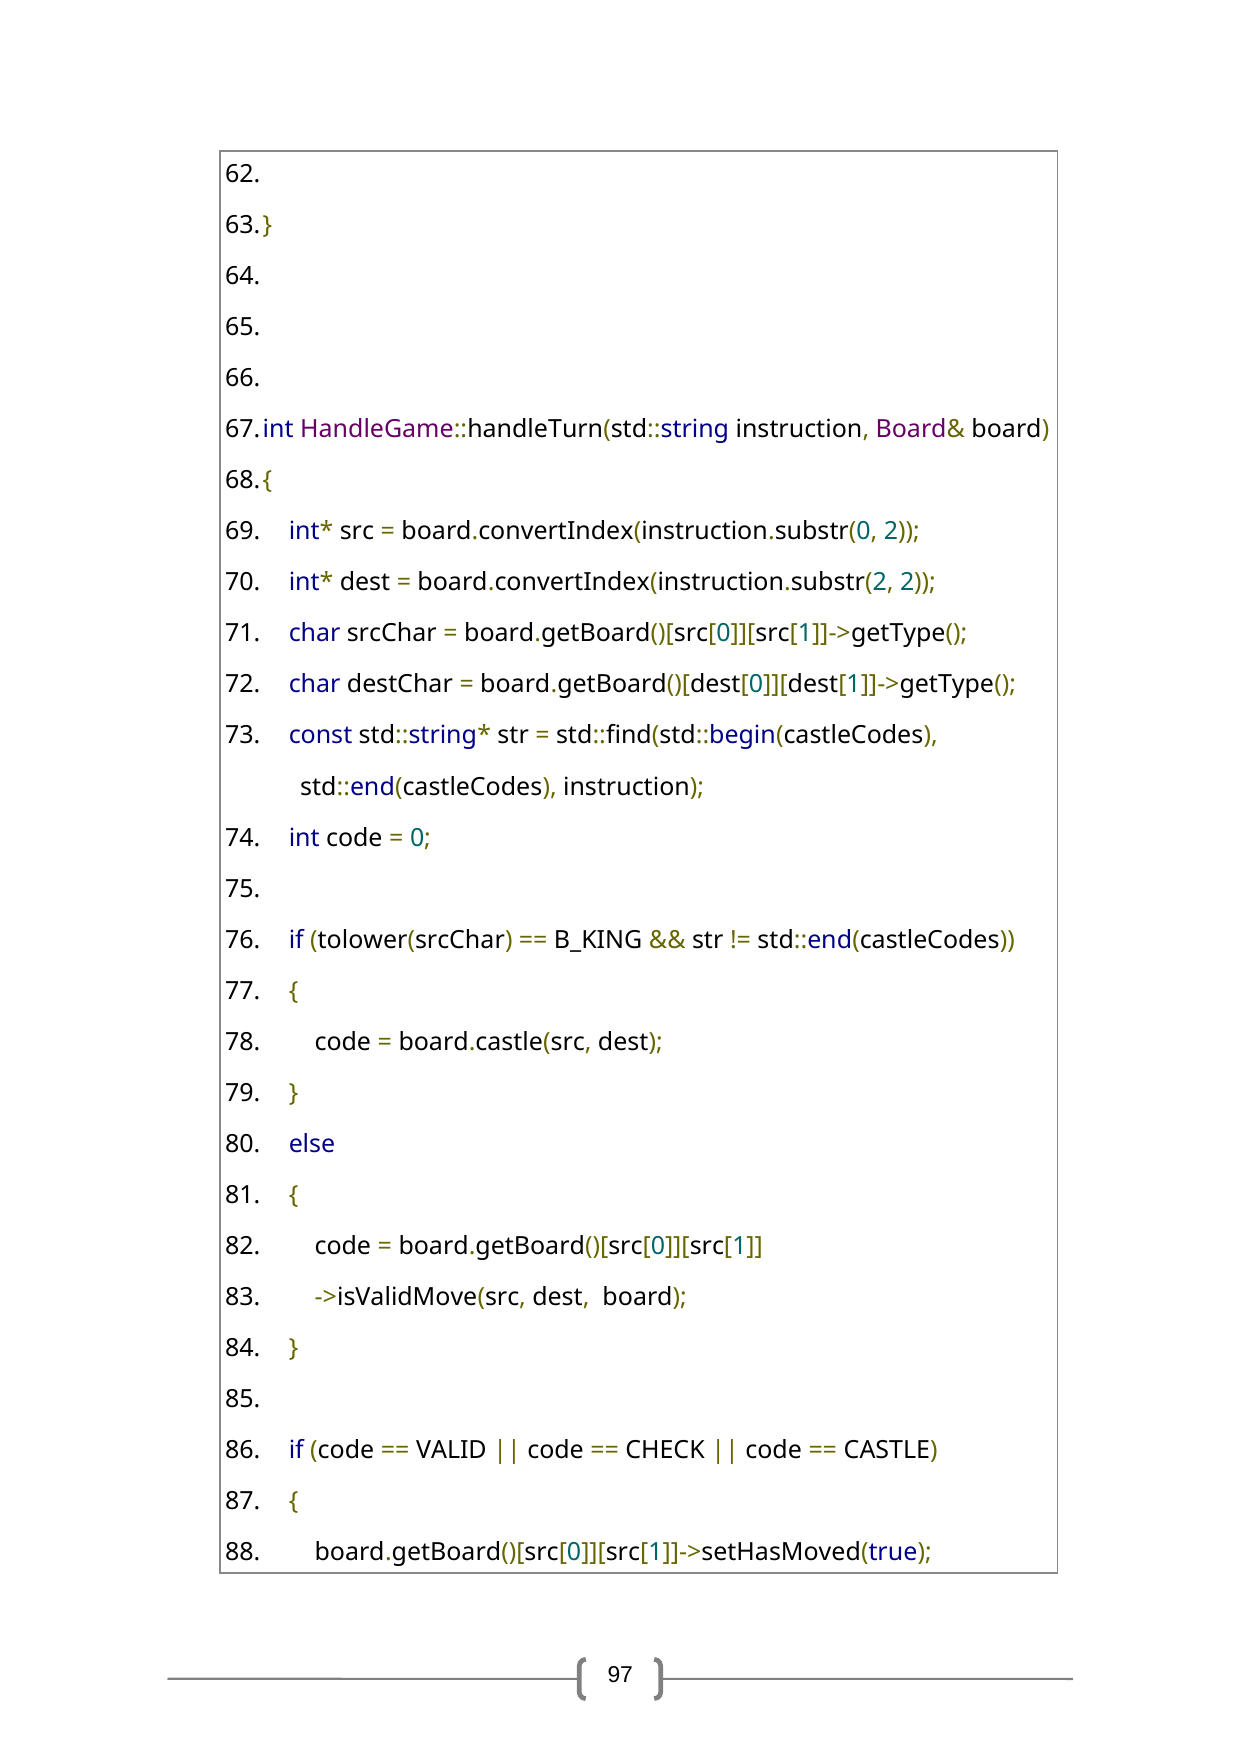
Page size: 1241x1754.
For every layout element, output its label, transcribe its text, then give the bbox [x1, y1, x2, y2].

list int code = 0; [221, 813, 1057, 853]
list } [221, 1324, 1057, 1364]
list code = board.castle(src, dest); [221, 1018, 1057, 1057]
list int HandleGame::handleTurn(std::string instruction, Board& board) [221, 405, 1057, 445]
list code = board.getBoard()[src[0]][src[1]] [221, 1222, 1057, 1262]
list char srcChar = board.getBoard()[src[0]][src[1]]->getType(); [221, 609, 1057, 649]
list { [221, 1171, 1057, 1211]
list ->isValidMove(src, dest, board); [221, 1273, 1057, 1313]
list else [221, 1120, 1057, 1159]
list board.getBoard()[src[0]][src[1]]->setHasMoved(true); [221, 1528, 1057, 1572]
list int* dest = board.convertIndex(instruction.substr(2, 2)); [221, 558, 1057, 598]
list { [221, 456, 1057, 496]
list char destChar = board.getBoard()[dest[0]][dest[1]]->getType(); [221, 660, 1057, 700]
list { [221, 967, 1057, 1006]
list if (tolower(srcChar) == B_KING && str != std::end(castleCodes)) [221, 916, 1057, 955]
list if (code == VALID || code == CHECK || code == CASTLE) [221, 1426, 1057, 1466]
list { [221, 1477, 1057, 1517]
list const std::string* str = std::find(std::begin(castleCodes), std::end(castleCodes), instruction); [221, 711, 1057, 802]
list } [221, 201, 1057, 241]
list int* src = board.convertIndex(instruction.substr(0, 2)); [221, 507, 1057, 547]
list } [221, 1069, 1057, 1108]
